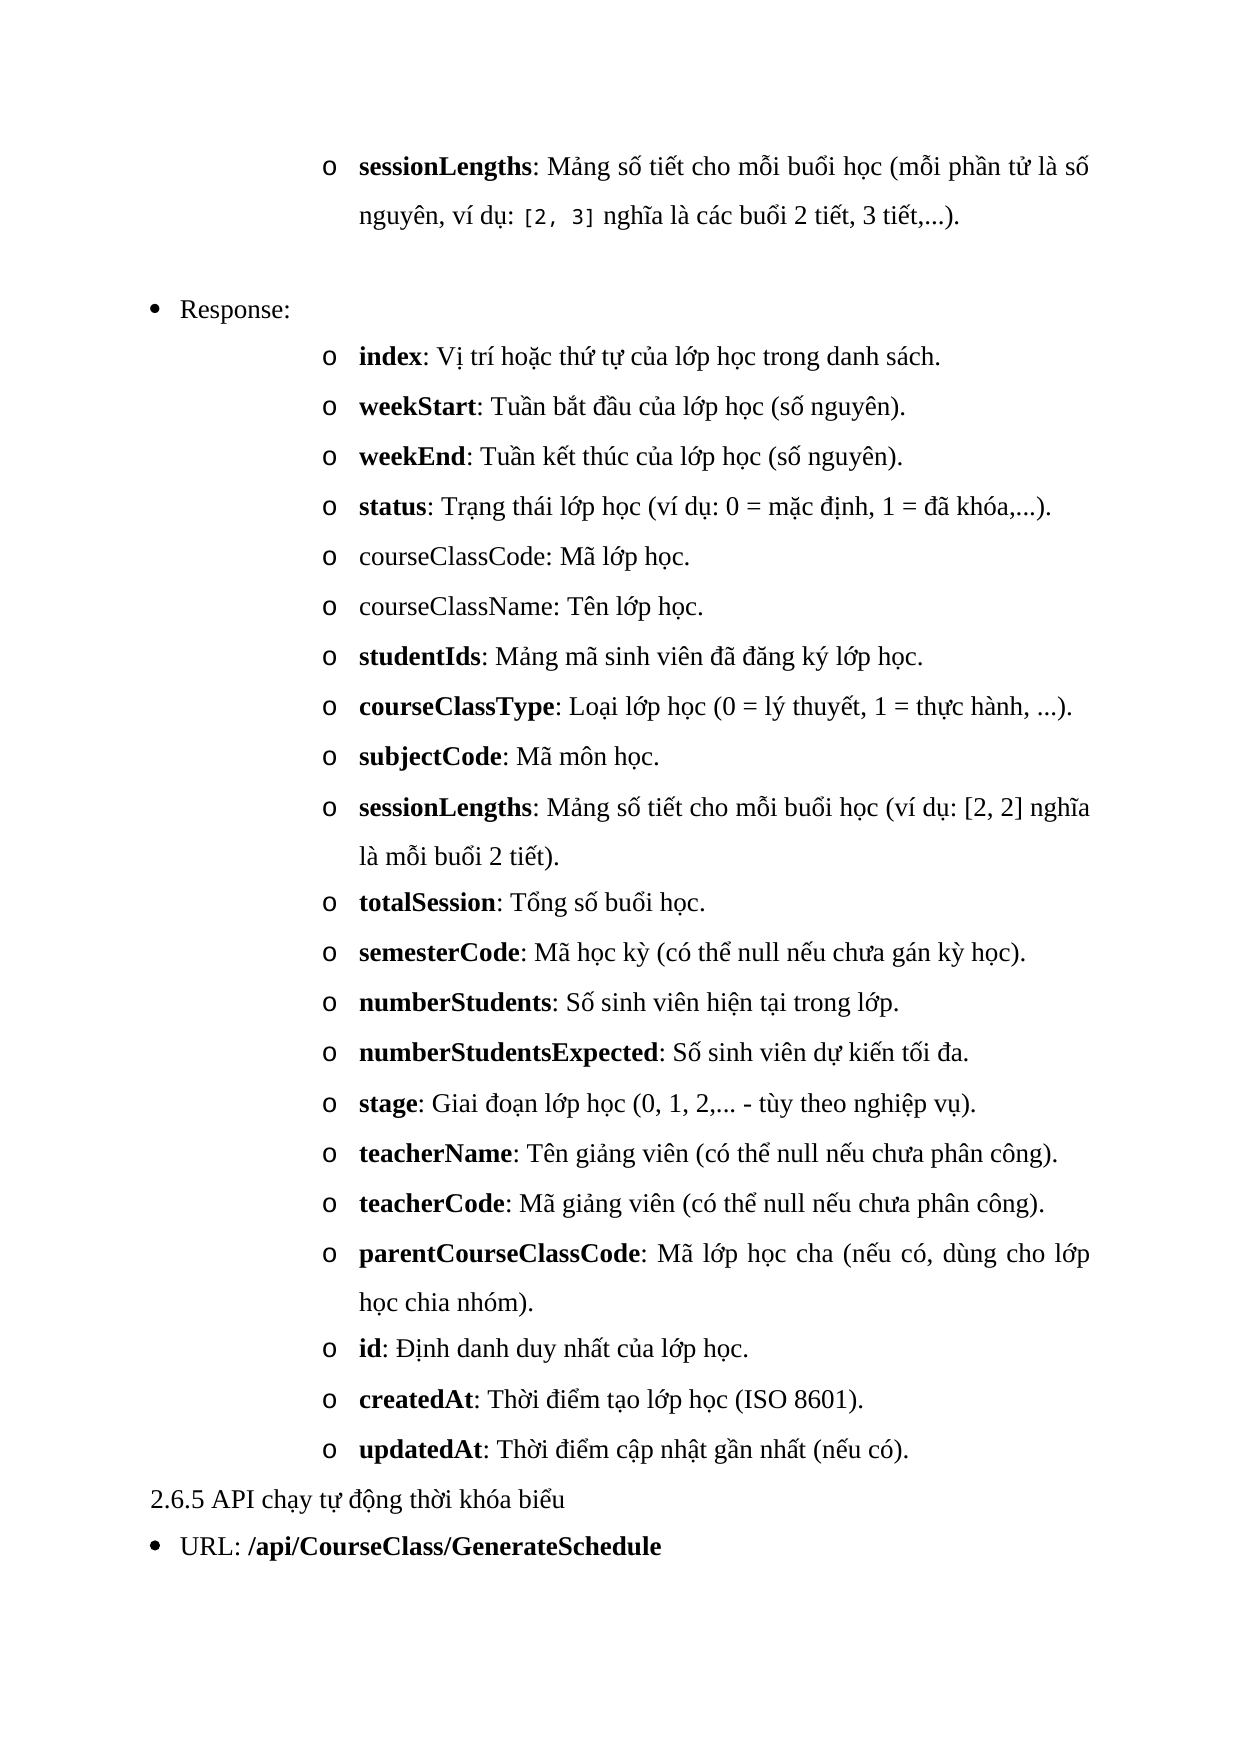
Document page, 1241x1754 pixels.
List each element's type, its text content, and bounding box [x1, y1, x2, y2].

list weekEnd: Tuần kết thúc của lớp học (số nguyên). [321, 440, 1090, 473]
list stage: Giai đoạn lớp học (0, 1, 2,... - tùy theo nghiệp vụ). [321, 1087, 1090, 1120]
list courseClassName: Tên lớp học. [321, 590, 1090, 624]
list 2.6.5 API chạy tự động thời khóa biểu [150, 1483, 1090, 1514]
list sessionLengths: Mảng số tiết cho mỗi buổi học (ví dụ: [2, 2] nghĩa là mỗi buổi 2 tiết). [321, 791, 1090, 871]
list updatedAt: Thời điểm cập nhật gần nhất (nếu có). [321, 1433, 1090, 1466]
list teacherName: Tên giảng viên (có thể null nếu chưa phân công). [321, 1137, 1090, 1170]
text URL: /api/CourseClass/GenerateSchedule [150, 1529, 1090, 1561]
list teacherCode: Mã giảng viên (có thể null nếu chưa phân công). [321, 1187, 1090, 1220]
list sessionLengths: Mảng số tiết cho mỗi buổi học (mỗi phần tử là số nguyên, ví dụ: [2, 3] nghĩa là các buổi 2 tiết, 3 tiết,...). [321, 150, 1090, 230]
list semesterCode: Mã học kỳ (có thể null nếu chưa gán kỳ học). [321, 936, 1090, 970]
list numberStudents: Số sinh viên hiện tại trong lớp. [321, 986, 1090, 1020]
list numberStudentsExpected: Số sinh viên dự kiến tối đa. [321, 1037, 1090, 1070]
list courseClassCode: Mã lớp học. [321, 540, 1090, 573]
list createdAt: Thời điểm tạo lớp học (ISO 8601). [321, 1383, 1090, 1416]
text Response: [150, 293, 1090, 324]
list status: Trạng thái lớp học (ví dụ: 0 = mặc định, 1 = đã khóa,...). [321, 490, 1090, 523]
list index: Vị trí hoặc thứ tự của lớp học trong danh sách. [321, 340, 1090, 373]
list totalSession: Tổng số buổi học. [321, 886, 1090, 920]
list courseClassType: Loại lớp học (0 = lý thuyết, 1 = thực hành, ...). [321, 690, 1090, 724]
list parentCourseClassCode: Mã lớp học cha (nếu có, dùng cho lớp học chia nhóm). [321, 1237, 1090, 1317]
list weekStart: Tuần bắt đầu của lớp học (số nguyên). [321, 390, 1090, 423]
list id: Định danh duy nhất của lớp học. [321, 1333, 1090, 1366]
list studentIds: Mảng mã sinh viên đã đăng ký lớp học. [321, 640, 1090, 674]
list subjectCode: Mã môn học. [321, 741, 1090, 774]
